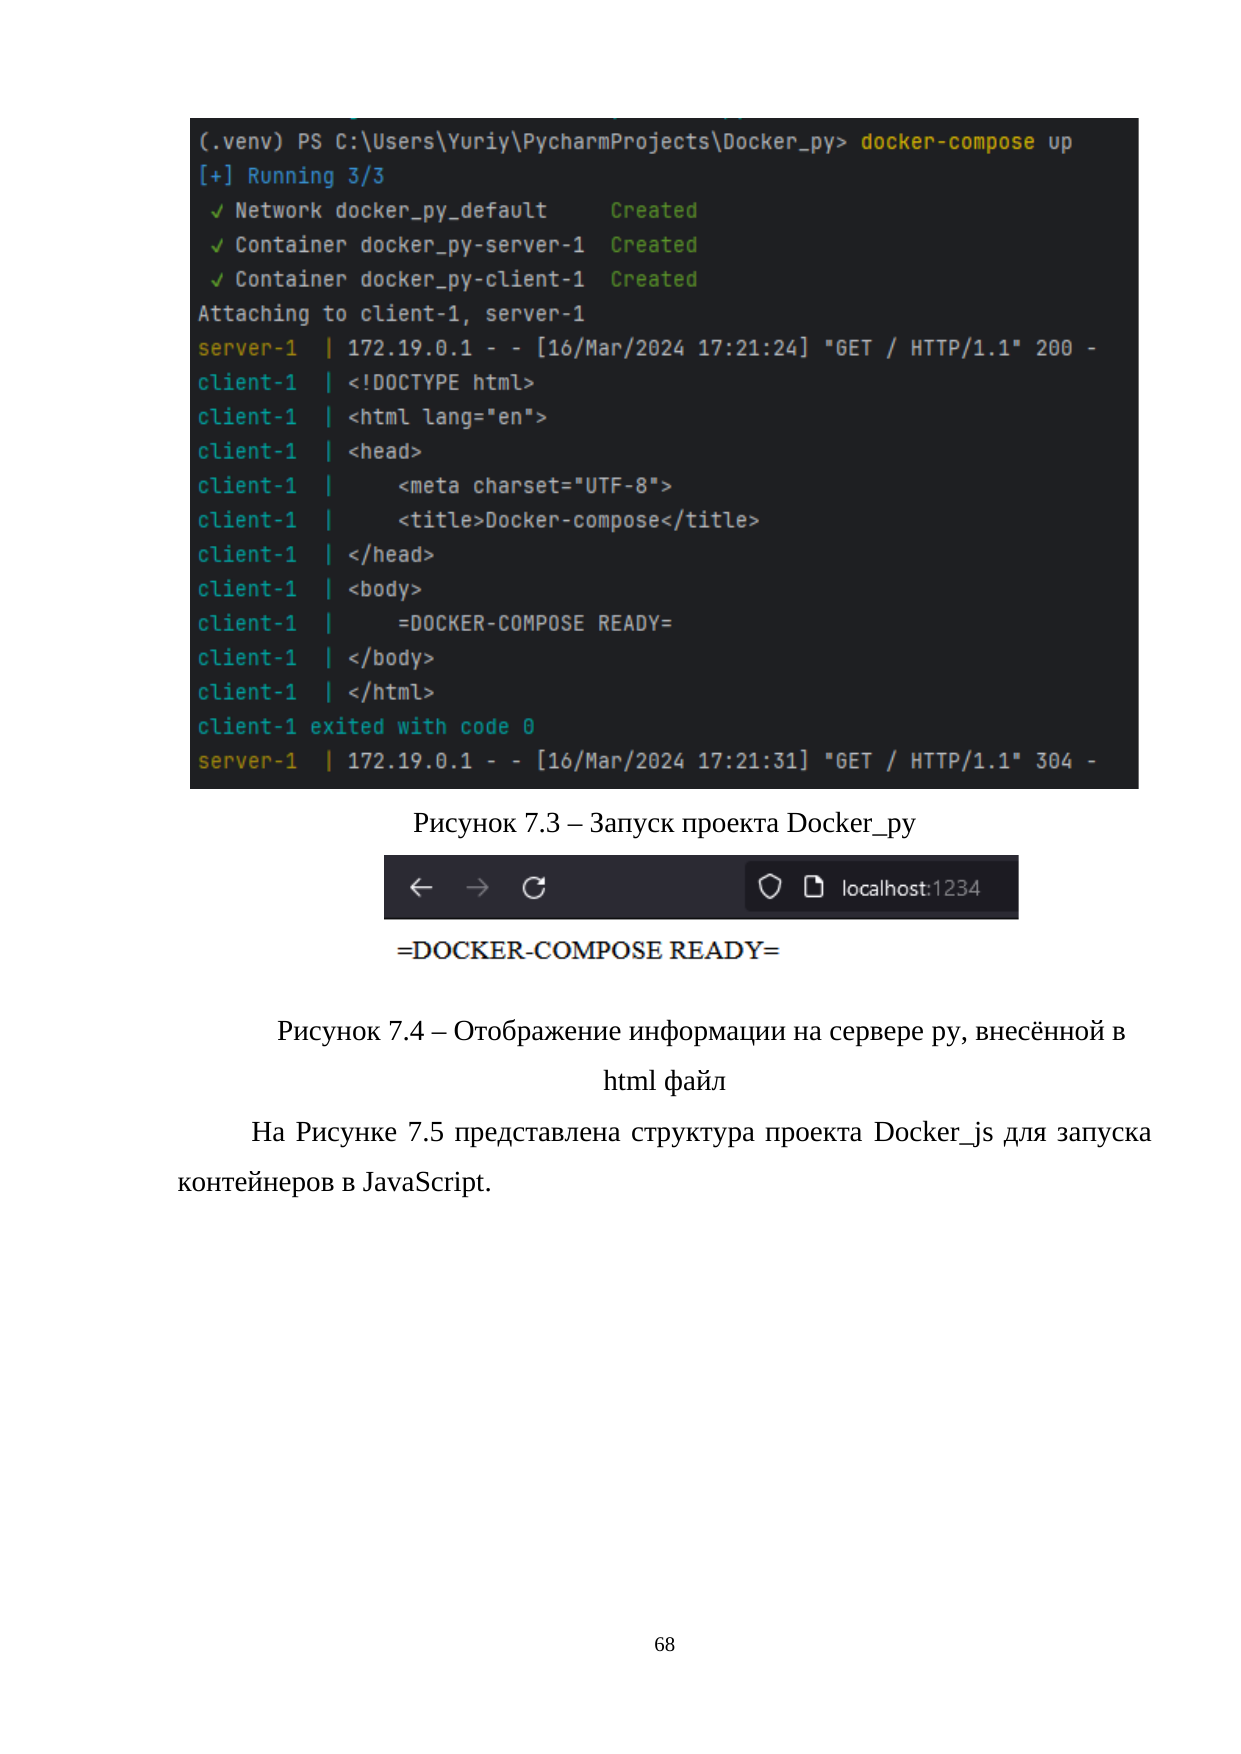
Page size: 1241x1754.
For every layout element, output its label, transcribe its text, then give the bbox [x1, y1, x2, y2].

list Рисунок 7.3 – Запуск проекта Docker_py [177, 805, 1152, 839]
picture [190, 118, 1139, 789]
list Рисунок 7.4 – Отображение информации на сервере py, внесённой в html файл [177, 1013, 1152, 1097]
list На Рисунке 7.5 представлена структура проекта Docker_js для запуска контейнеров в JavaScript. [177, 1114, 1152, 1197]
picture [384, 855, 1019, 997]
